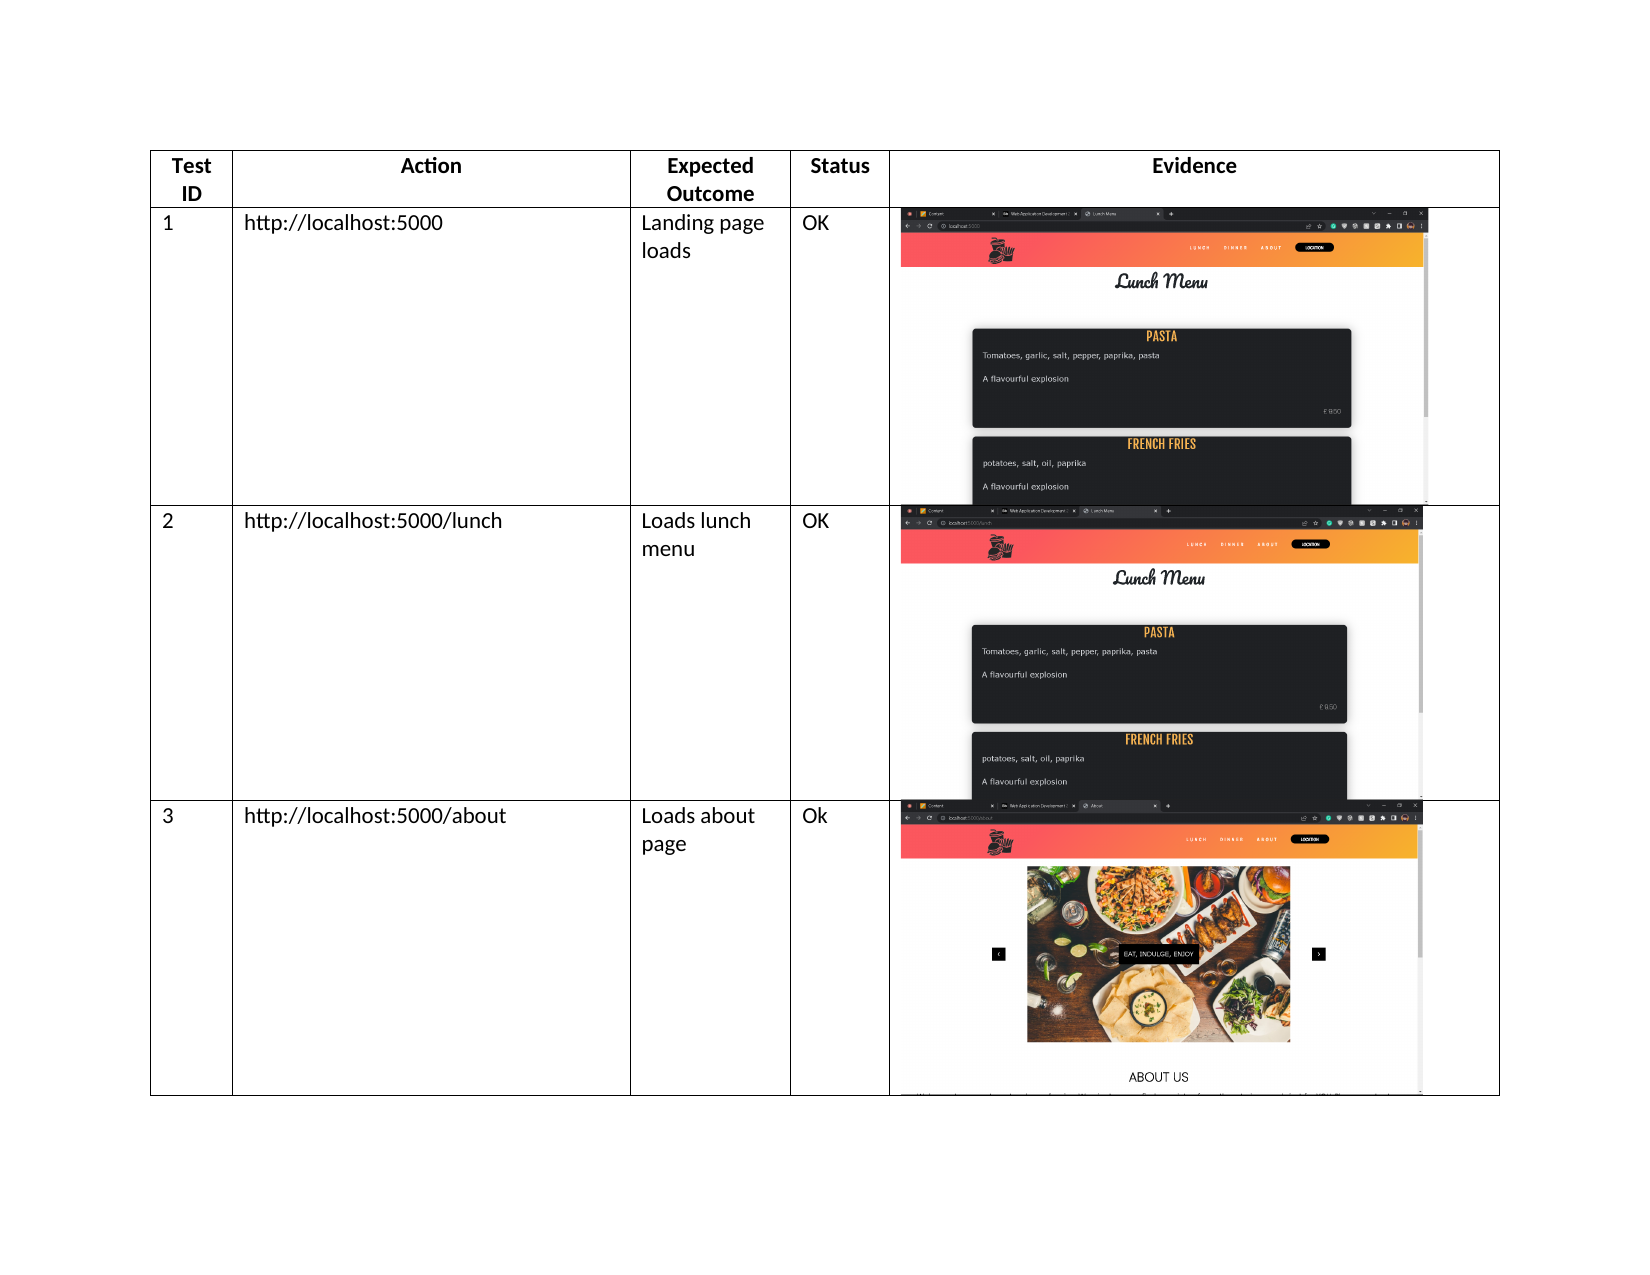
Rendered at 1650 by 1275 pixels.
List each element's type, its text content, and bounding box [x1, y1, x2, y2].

table_cell 3 [151, 801, 232, 1094]
table_cell 2 [151, 506, 232, 800]
table_cell [1423, 506, 1499, 800]
table_header Evidence [890, 151, 1499, 207]
table_header Status [791, 151, 889, 207]
table_cell OK [791, 506, 889, 800]
table_cell [890, 506, 900, 800]
table_cell [890, 208, 900, 505]
table_header Action [233, 151, 630, 207]
table_cell Loads lunch menu [631, 506, 790, 800]
table_cell [1429, 208, 1499, 505]
table_cell http://localhost:5000 [233, 208, 630, 505]
table_cell Ok [791, 801, 889, 1094]
table_cell [1423, 801, 1499, 1094]
table_cell http://localhost:5000/about [233, 801, 630, 1094]
table_cell [890, 801, 900, 1094]
table_cell Landing page loads [631, 208, 790, 505]
table_cell Loads about page [631, 801, 790, 1094]
table_header Test ID [151, 151, 232, 207]
picture [900, 208, 1429, 505]
table_cell OK [791, 208, 889, 505]
table_cell http://localhost:5000/lunch [233, 506, 630, 800]
table_header Expected Outcome [631, 151, 790, 207]
picture [900, 506, 1423, 1095]
table_cell 1 [151, 208, 232, 505]
